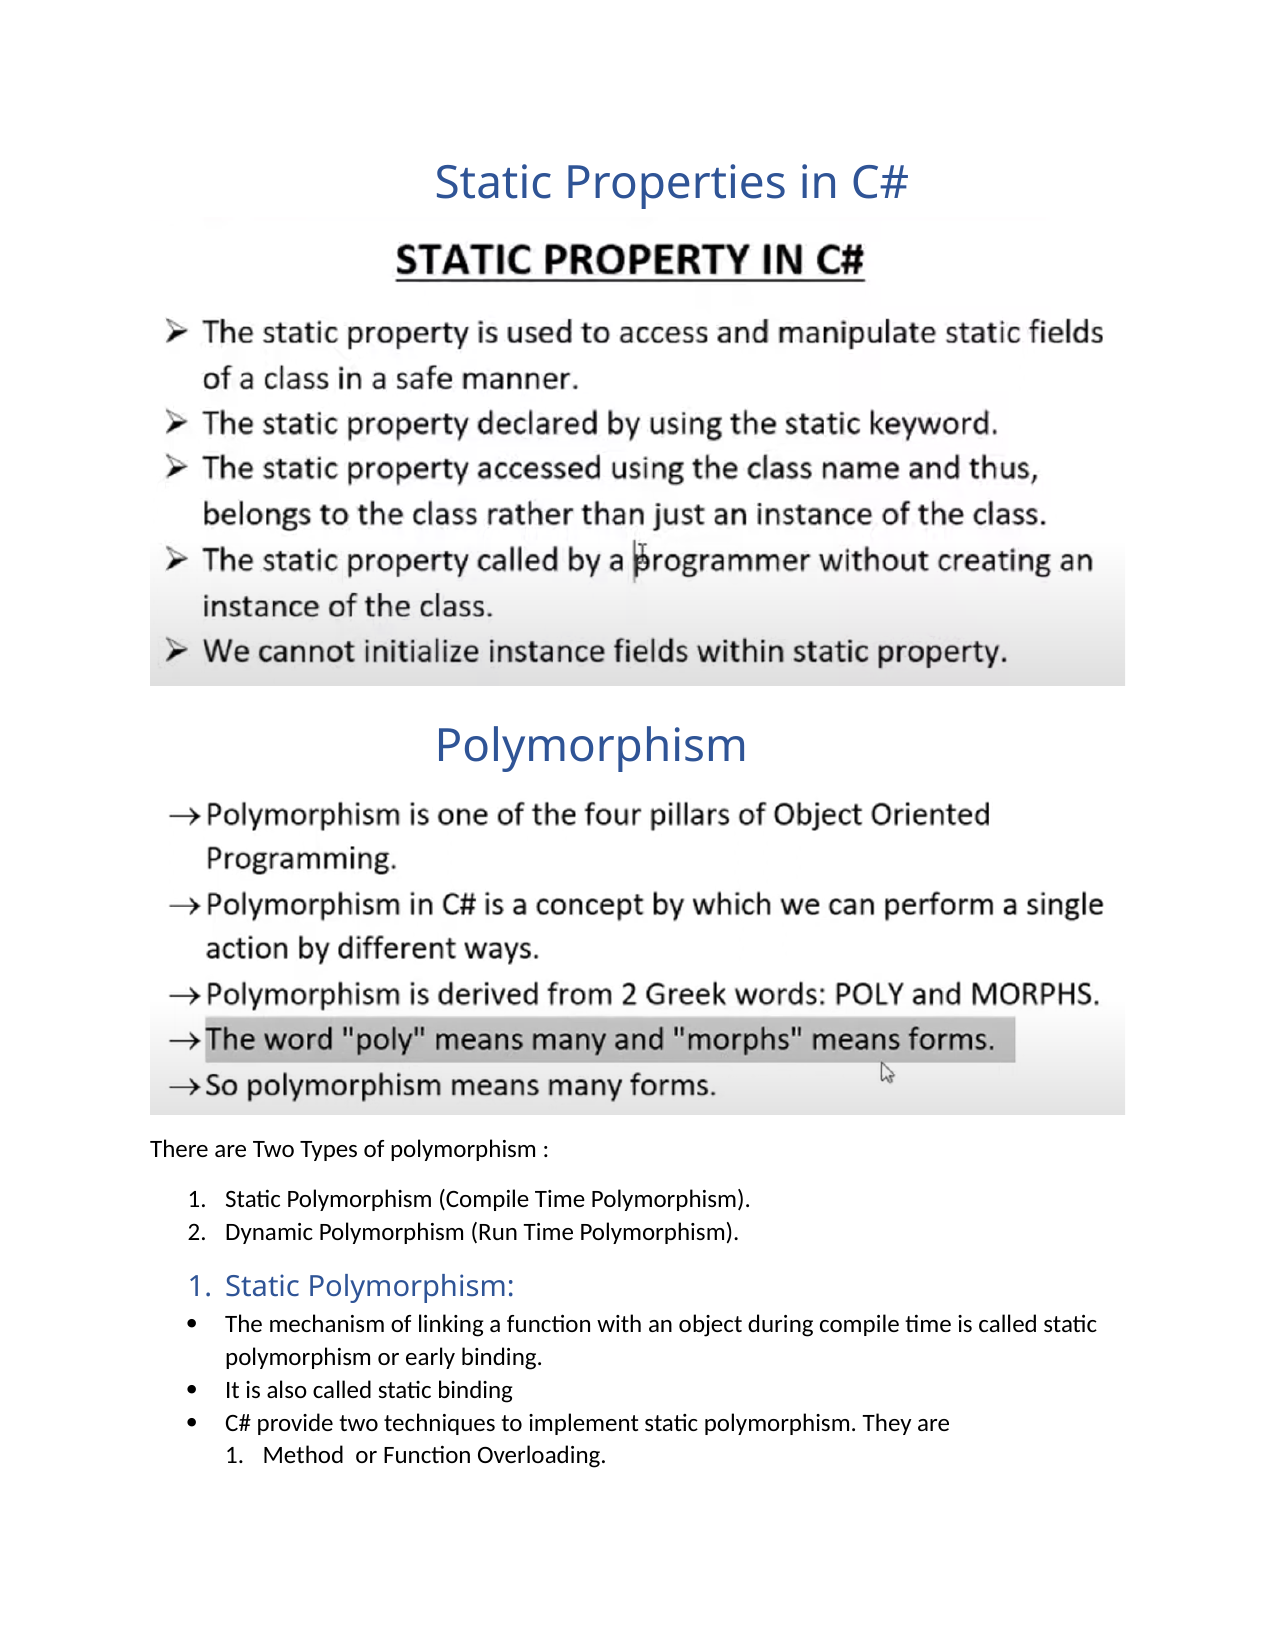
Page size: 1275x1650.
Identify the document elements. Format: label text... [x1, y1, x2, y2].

list C# provide two techniques to implement static polymorphism. They are [187, 1407, 1125, 1437]
list Dynamic Polymorphism (Run Time Polymorphism). [187, 1216, 1125, 1246]
subtitle Static Polymorphism: [187, 1265, 1125, 1305]
picture [150, 217, 1125, 686]
list Method or Function Overloading. [225, 1440, 1125, 1470]
picture [150, 779, 1125, 1115]
list The mechanism of linking a function with an object during compile time is called static polymorphism or early binding. [187, 1308, 1125, 1371]
subtitle Polymorphism [375, 712, 1125, 775]
text There are Two Types of polymorphism : [150, 1133, 1125, 1164]
subtitle Static Properties in C# [375, 150, 1125, 212]
list It is also called static binding [187, 1374, 1125, 1404]
list Static Polymorphism (Compile Time Polymorphism). [187, 1183, 1125, 1213]
